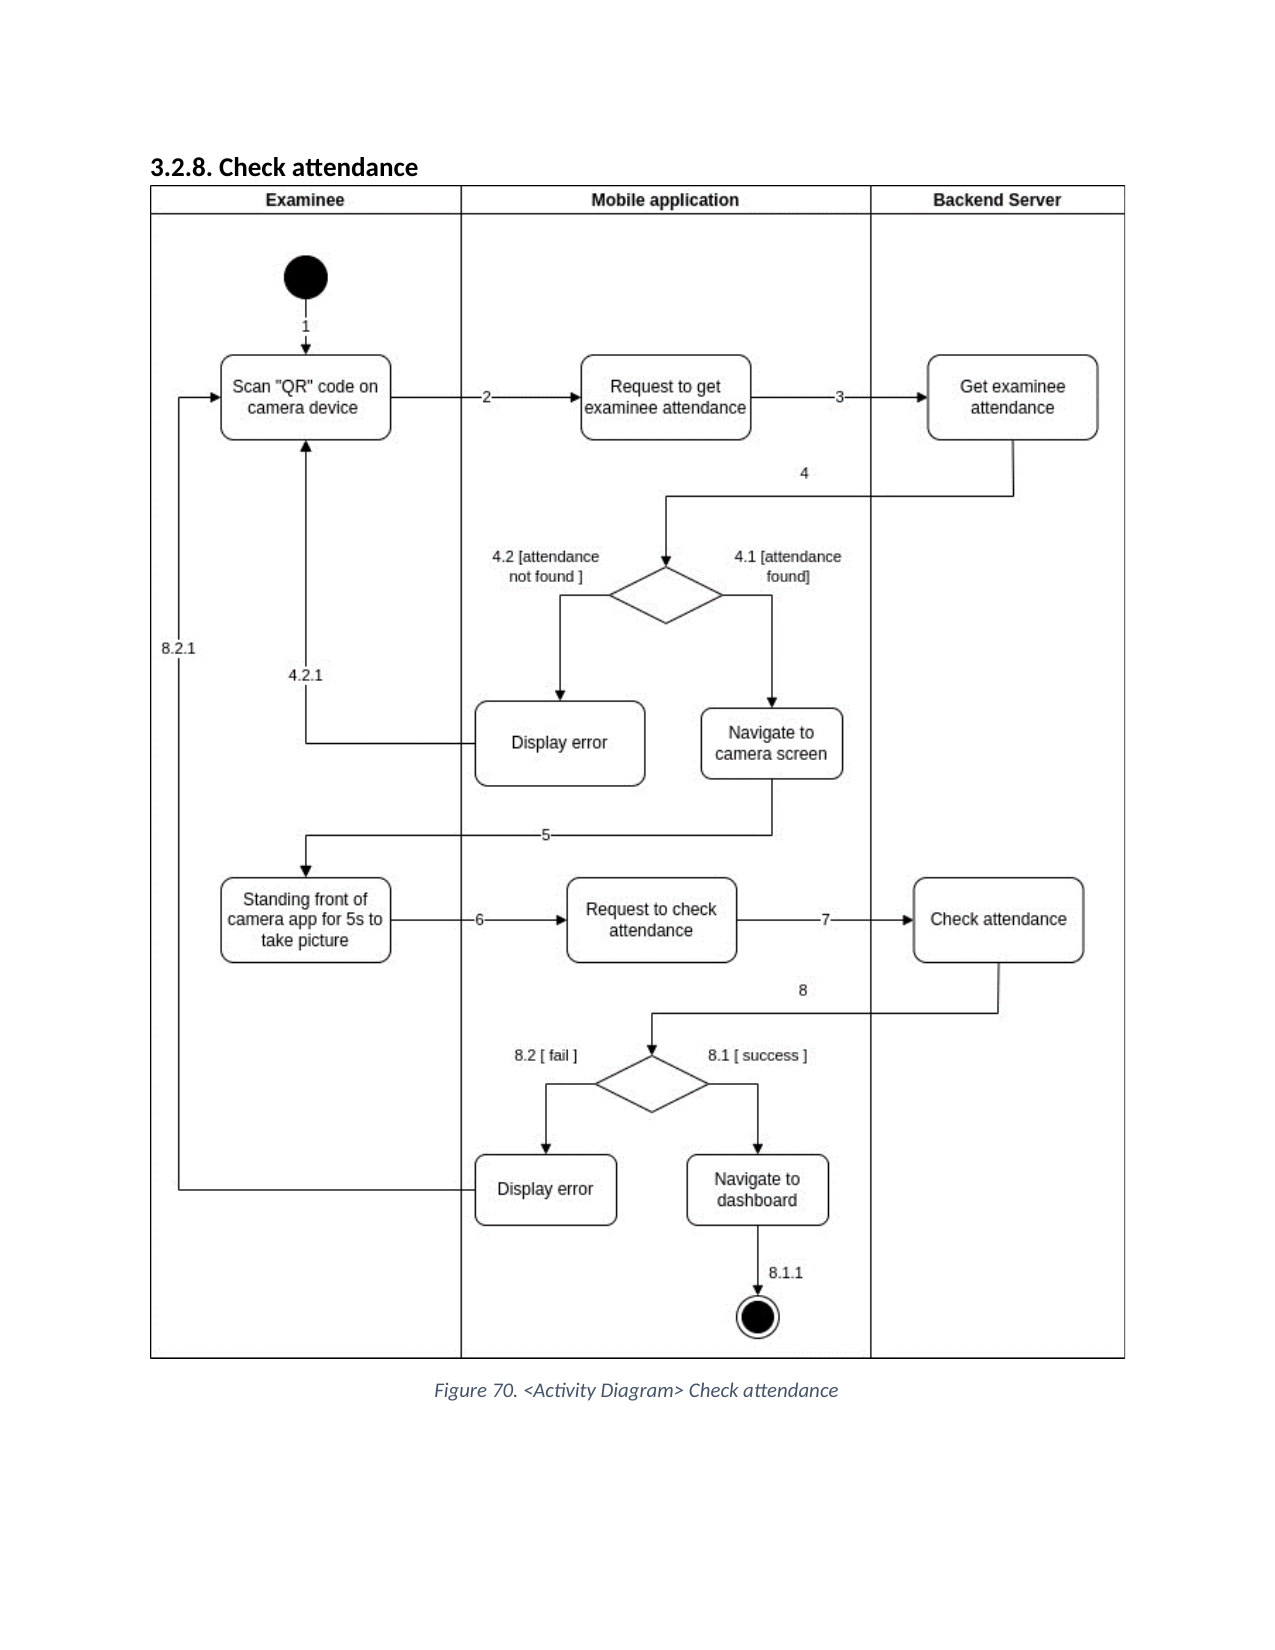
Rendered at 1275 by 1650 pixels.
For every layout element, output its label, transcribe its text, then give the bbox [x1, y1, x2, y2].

subtitle 3.2.8. Check attendance [150, 150, 1125, 183]
picture [150, 185, 1125, 1359]
